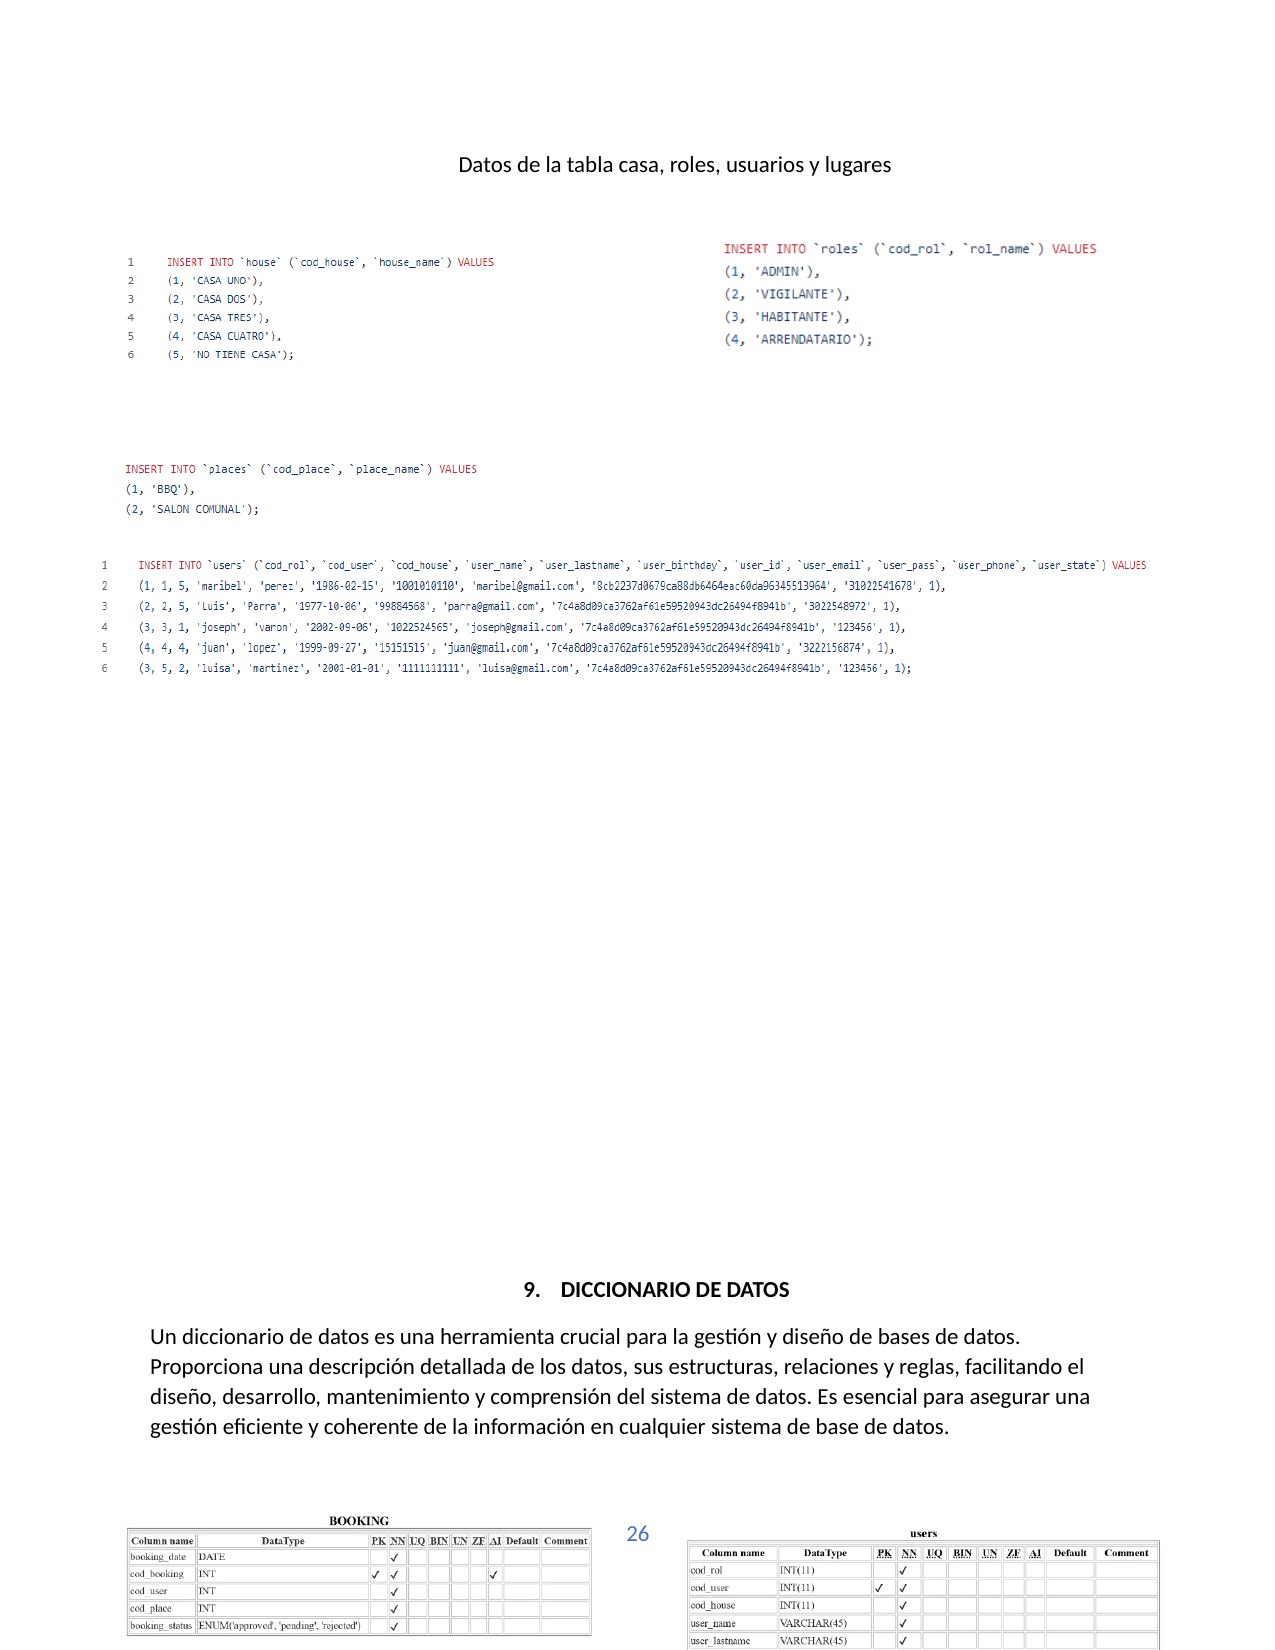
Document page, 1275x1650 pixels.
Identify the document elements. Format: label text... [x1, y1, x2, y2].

list DICCIONARIO DE DATOS [187, 1275, 1125, 1303]
list Datos de la tabla casa, roles, usuarios y lugares [225, 150, 1125, 178]
picture [92, 246, 584, 362]
picture [660, 1516, 1189, 1650]
picture [97, 1512, 620, 1644]
picture [112, 451, 541, 520]
picture [81, 550, 1236, 684]
text Un diccionario de datos es una herramienta crucial para la gestión y diseño de bases de datos. Proporciona una descripción detallada de los datos, sus estructuras, relaciones y reglas, facilitando el diseño, desarrollo, mantenimiento y comprensión del sistema de datos. Es esencial para asegurar una gestión eficiente y coherente de la información en cualquier sistema de base de datos. [150, 1322, 1125, 1441]
picture [716, 234, 1185, 354]
